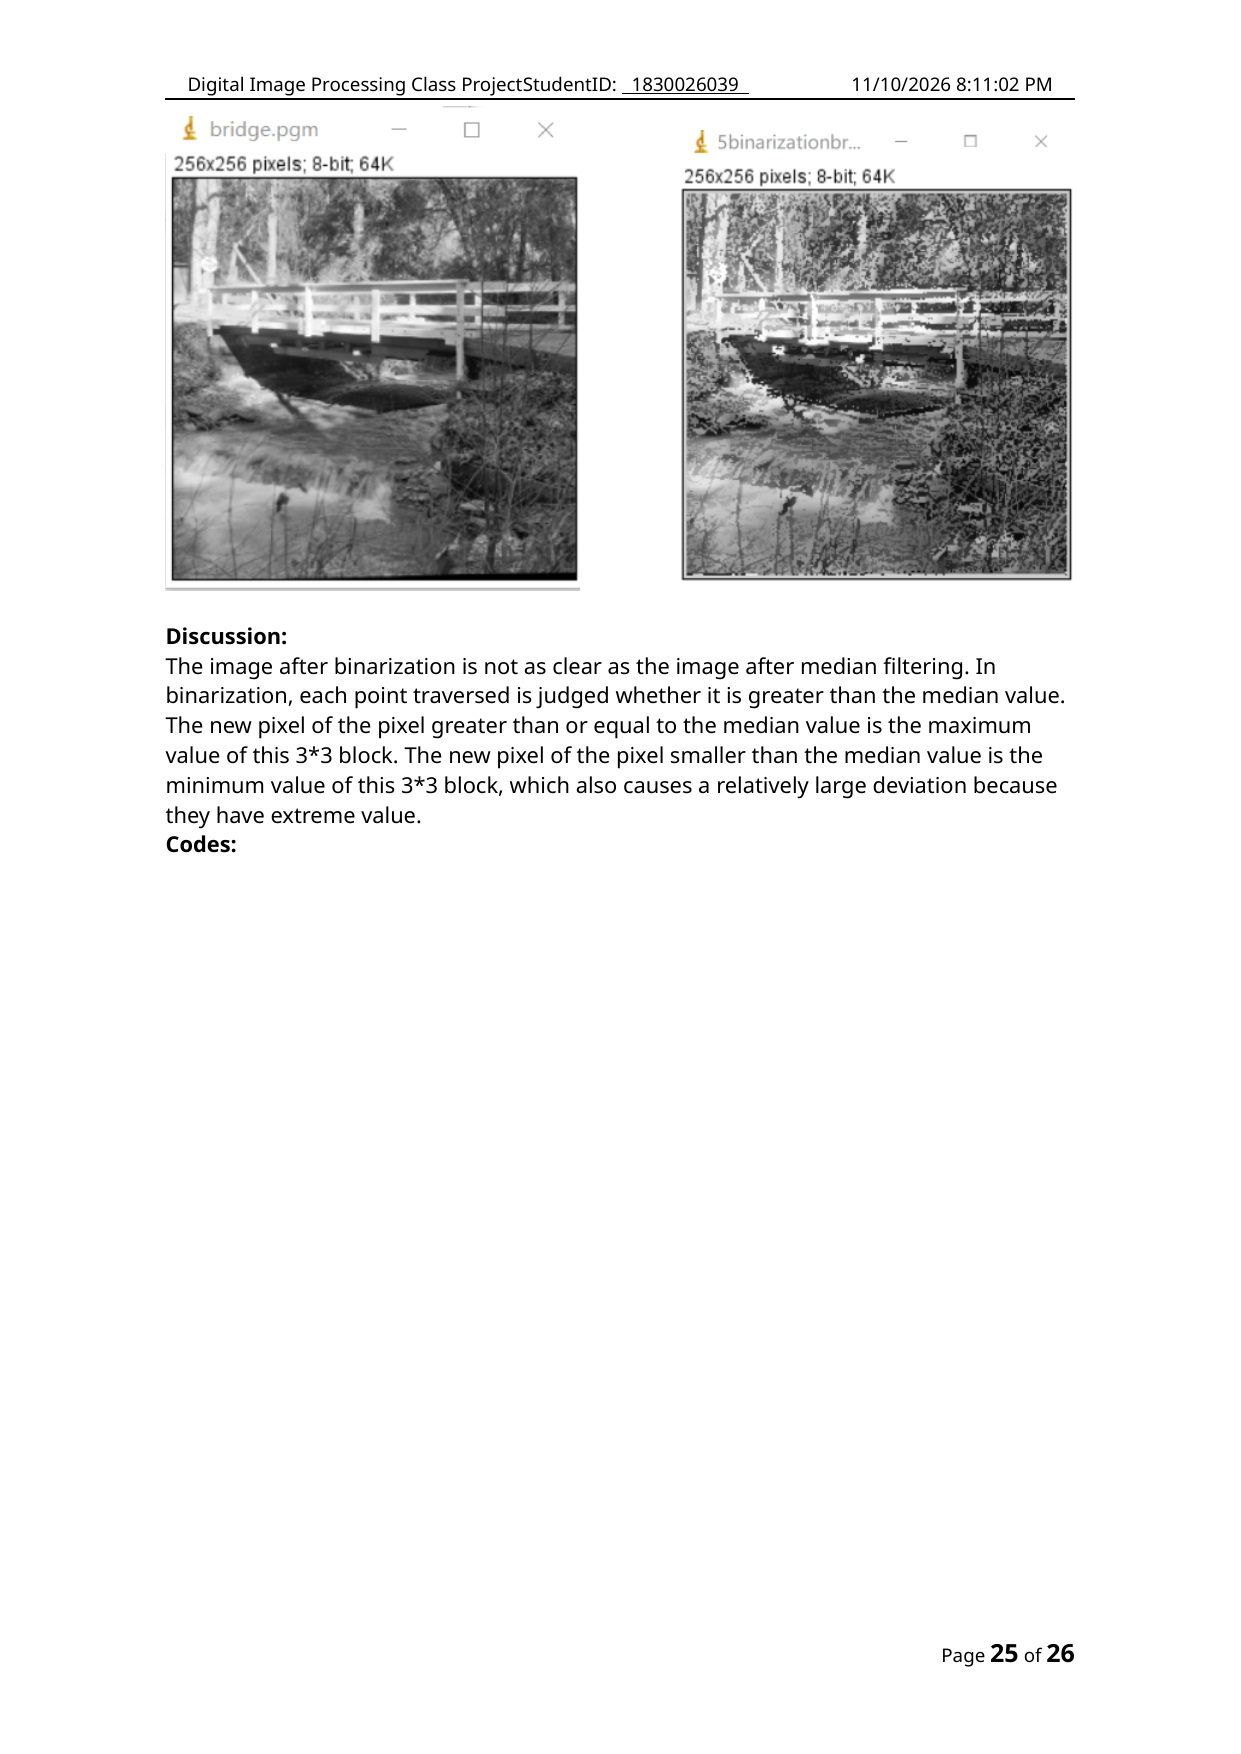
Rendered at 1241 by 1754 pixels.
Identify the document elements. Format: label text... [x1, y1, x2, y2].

text Discussion: [165, 621, 1075, 651]
text The image after binarization is not as clear as the image after median filtering. In binarization, each point traversed is judged whether it is greater than the median value. The new pixel of the pixel greater than or equal to the median value is the maximum value of this 3*3 block. The new pixel of the pixel smaller than the median value is the minimum value of this 3*3 block, which also causes a relatively large deviation because they have extreme value. [165, 651, 1075, 829]
picture [165, 106, 580, 591]
picture [678, 118, 1075, 583]
text Codes: [165, 829, 1075, 859]
